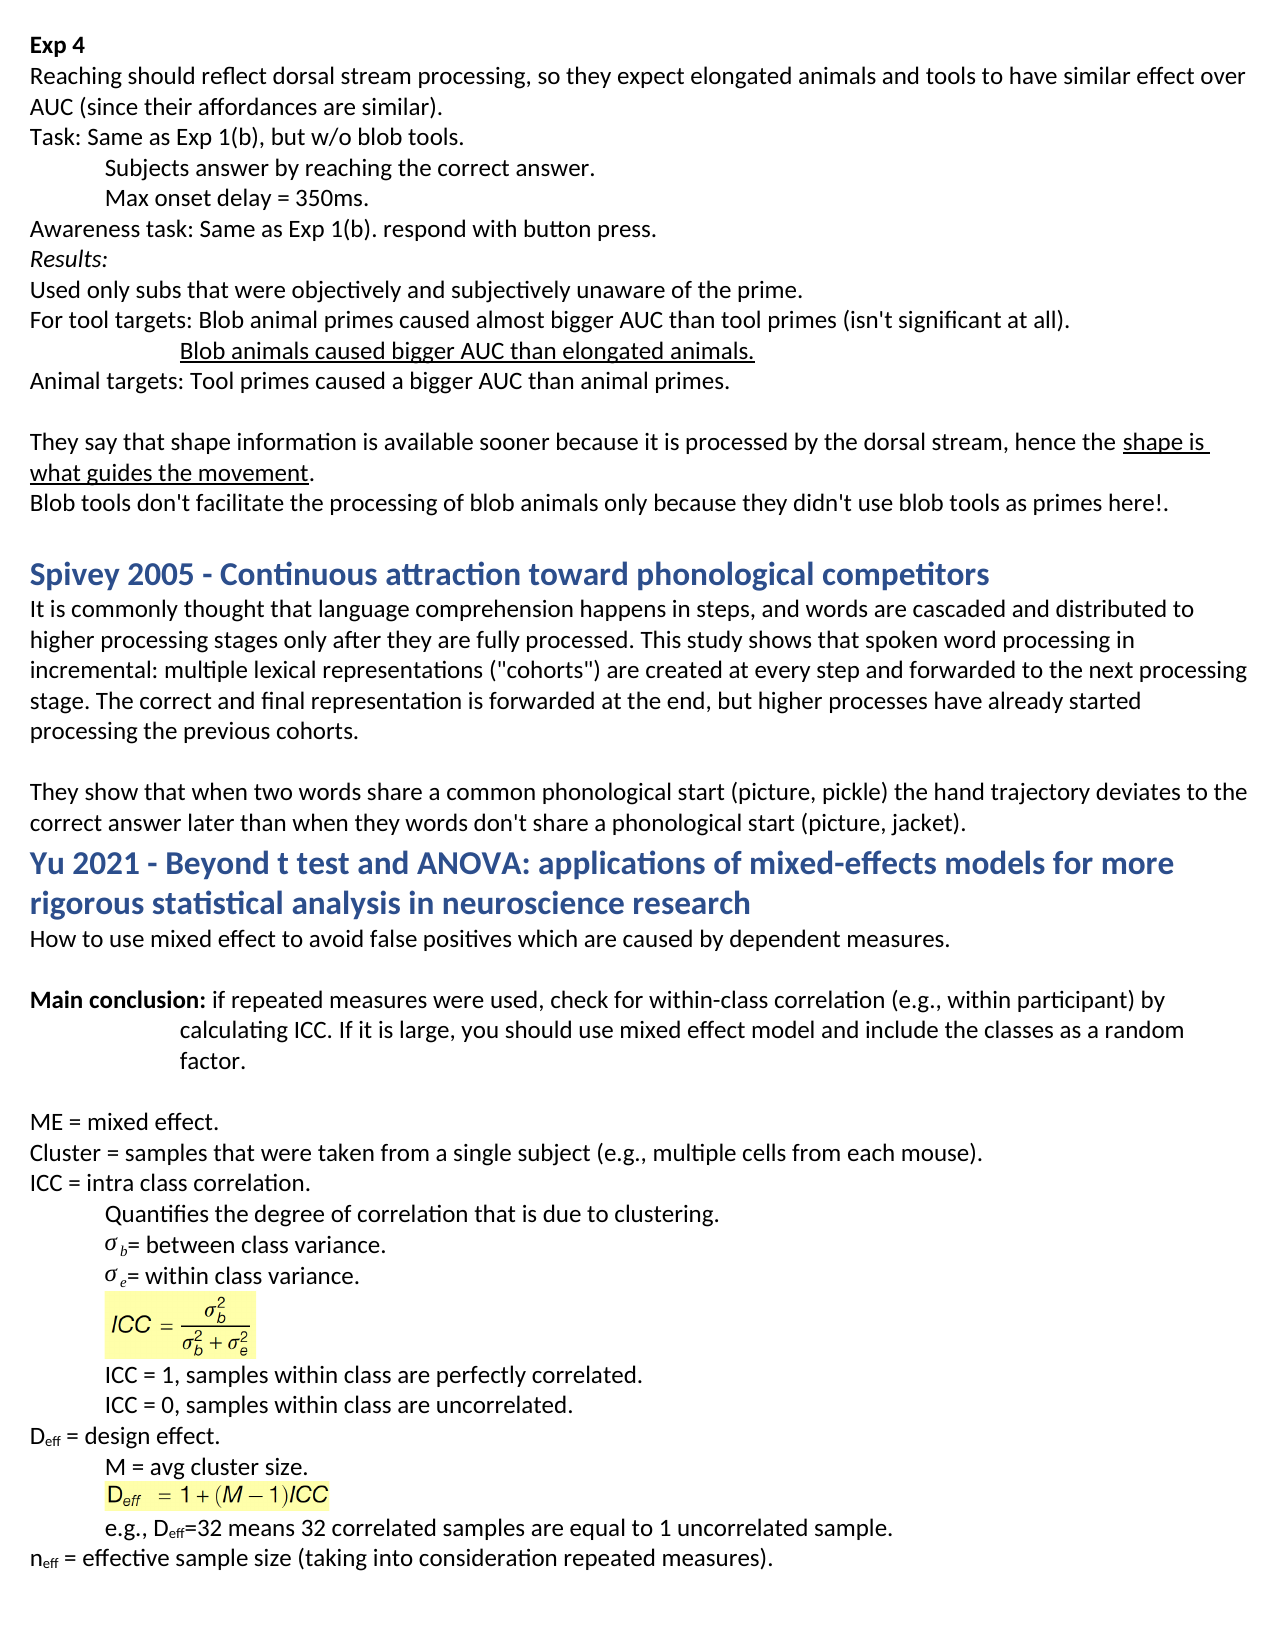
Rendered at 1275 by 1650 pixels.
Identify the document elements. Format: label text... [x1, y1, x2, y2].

text ICC = intra class correlation. [29, 1167, 1255, 1198]
text Subjects answer by reaching the correct answer. [29, 152, 1255, 182]
text Blob tools don't facilitate the processing of blob animals only because they didn't use blob tools as primes here!. [29, 487, 1255, 518]
text Blob animals caused bigger AUC than elongated animals. [179, 335, 1255, 365]
text Animal targets: Tool primes caused a bigger AUC than animal primes. [29, 365, 1255, 396]
text e.g., Deff=32 means 32 correlated samples are equal to 1 uncorrelated sample. [29, 1512, 1255, 1542]
subtitle Spivey 2005 - Continuous attraction toward phonological competitors [29, 553, 1255, 593]
text It is commonly thought that language comprehension happens in steps, and words are cascaded and distributed to higher processing stages only after they are fully processed. This study shows that spoken word processing in incremental: multiple lexical representations ("cohorts") are created at every step and forwarded to the next processing stage. The correct and final representation is forwarded at the end, but higher processes have already started processing the previous cohorts. [29, 593, 1255, 746]
text Reaching should reflect dorsal stream processing, so they expect elongated animals and tools to have similar effect over AUC (since their affordances are similar). [29, 60, 1255, 121]
text ICC = 0, samples within class are uncorrelated. [29, 1389, 1255, 1420]
text calculating ICC. If it is large, you should use mixed effect model and include the classes as a random factor. [179, 1015, 1255, 1076]
text M = avg cluster size. [29, 1451, 1255, 1481]
text They say that shape information is available sooner because it is processed by the dorsal stream, hence the shape is what guides the movement. [29, 426, 1255, 487]
text Max onset delay = 350ms. [29, 182, 1255, 213]
text Used only subs that were objectively and subjectively unaware of the prime. [29, 274, 1255, 304]
text How to use mixed effect to avoid false positives which are caused by dependent measures. [29, 923, 1255, 954]
text Cluster = samples that were taken from a single subject (e.g., multiple cells from each mouse). [29, 1137, 1255, 1167]
text They show that when two words share a common phonological start (picture, pickle) the hand trajectory deviates to the correct answer later than when they words don't share a phonological start (picture, jacket). [29, 776, 1255, 837]
picture [104, 1481, 330, 1511]
text Main conclusion: if repeated measures were used, check for within-class correlation (e.g., within participant) by [29, 984, 1255, 1015]
text Results: [29, 243, 1255, 274]
text neff = effective sample size (taking into consideration repeated measures). [29, 1542, 1255, 1573]
text Task: Same as Exp 1(b), but w/o blob tools. [29, 121, 1255, 152]
text Deff = design effect. [29, 1420, 1255, 1451]
text = between class variance. [29, 1228, 1255, 1260]
text Awareness task: Same as Exp 1(b). respond with button press. [29, 213, 1255, 243]
subtitle Yu 2021 - Beyond t test and ANOVA: applications of mixed-effects models for more rigorous statistical analysis in neuroscience research [29, 842, 1255, 923]
picture [104, 1291, 257, 1359]
text ICC = 1, samples within class are perfectly correlated. [29, 1359, 1255, 1389]
text = within class variance. [29, 1260, 1255, 1291]
text Quantifies the degree of correlation that is due to clustering. [29, 1198, 1255, 1228]
text Exp 4 [29, 29, 1255, 60]
text ME = mixed effect. [29, 1106, 1255, 1137]
text For tool targets: Blob animal primes caused almost bigger AUC than tool primes (isn't significant at all). [29, 304, 1255, 335]
